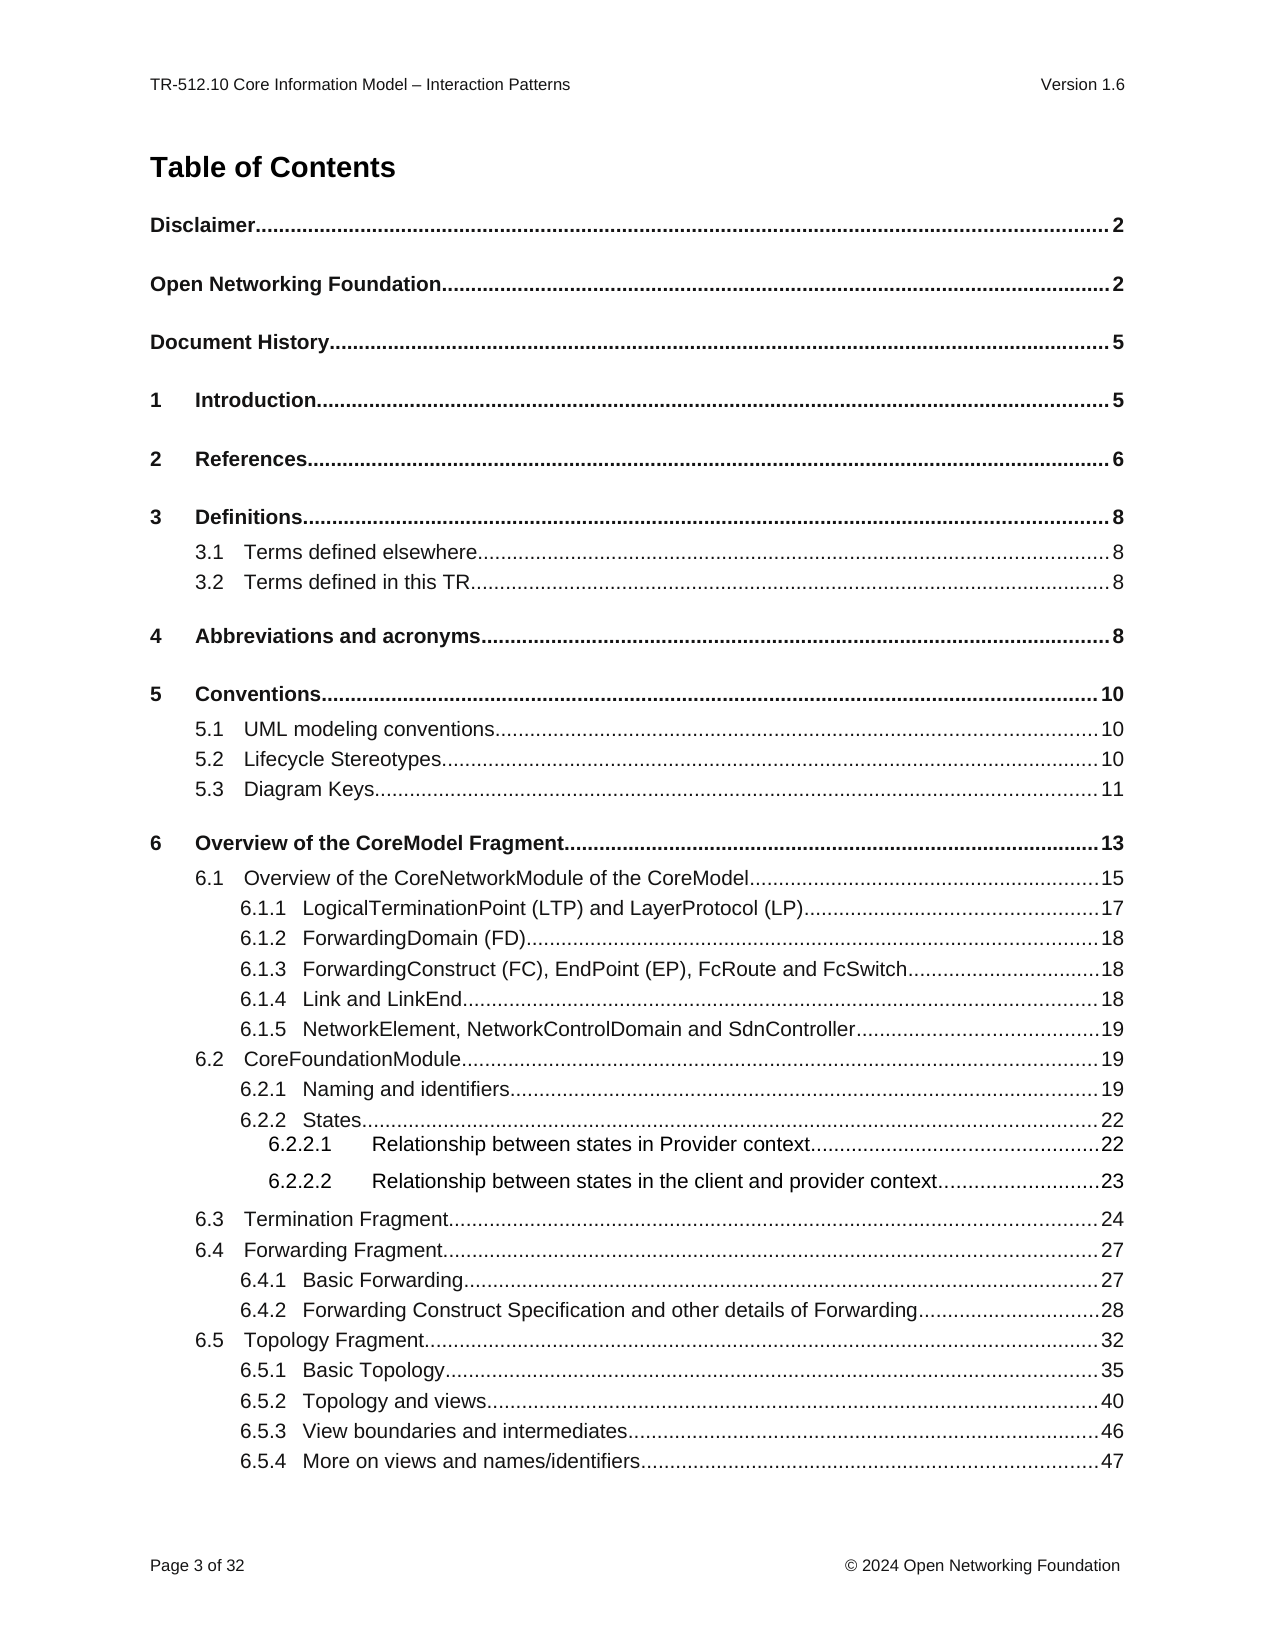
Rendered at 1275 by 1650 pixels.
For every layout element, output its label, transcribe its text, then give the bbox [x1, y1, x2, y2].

text 6.3 Termination Fragment 24 [195, 1207, 1125, 1231]
text 5 Conventions 10 [150, 665, 1125, 711]
text 6.5.4 More on views and names/identifiers 47 [240, 1449, 1125, 1473]
text 6.1.3 ForwardingConstruct (FC), EndPoint (EP), FcRoute and FcSwitch 18 [240, 956, 1125, 980]
text 6.2.1 Naming and identifiers 19 [240, 1077, 1125, 1101]
text 5.3 Diagram Keys 11 [195, 777, 1125, 801]
text Disclaimer 2 [150, 196, 1125, 242]
text 3 Definitions 8 [150, 488, 1125, 533]
text 6.2.2.2 Relationship between states in the client and provider context 23 [268, 1169, 1125, 1193]
text 6.2 CoreFoundationModule 19 [195, 1047, 1125, 1071]
text 6.2.2 States 22 [240, 1107, 1125, 1131]
text Open Networking Foundation 2 [150, 254, 1125, 300]
text 6.2.2.1 Relationship between states in Provider context 22 [268, 1131, 1125, 1155]
text 2 References 6 [150, 429, 1125, 475]
text 3.1 Terms defined elsewhere 8 [195, 540, 1125, 564]
text 6.4 Forwarding Fragment 27 [195, 1237, 1125, 1261]
subtitle Table of Contents [150, 150, 1125, 183]
text 5.2 Lifecycle Stereotypes 10 [195, 747, 1125, 771]
text 6.1.5 NetworkElement, NetworkControlDomain and SdnController 19 [240, 1017, 1125, 1041]
text 6.1.2 ForwardingDomain (FD) 18 [240, 926, 1125, 950]
text 6.5.1 Basic Topology 35 [240, 1358, 1125, 1382]
text 6.5 Topology Fragment 32 [195, 1328, 1125, 1352]
text 6.4.2 Forwarding Construct Specification and other details of Forwarding 28 [240, 1298, 1125, 1322]
text 6.5.2 Topology and views 40 [240, 1388, 1125, 1412]
text Document History 5 [150, 313, 1125, 358]
text 6.5.3 View boundaries and intermediates 46 [240, 1419, 1125, 1443]
text 4 Abbreviations and acronyms 8 [150, 606, 1125, 652]
text 6.4.1 Basic Forwarding 27 [240, 1268, 1125, 1292]
text 5.1 UML modeling conventions 10 [195, 717, 1125, 741]
text 6.1.1 LogicalTerminationPoint (LTP) and LayerProtocol (LP) 17 [240, 896, 1125, 920]
text 3.2 Terms defined in this TR 8 [195, 570, 1125, 594]
text 6.1 Overview of the CoreNetworkModule of the CoreModel 15 [195, 866, 1125, 890]
text 6 Overview of the CoreModel Fragment 13 [150, 814, 1125, 859]
text 1 Introduction 5 [150, 371, 1125, 417]
text 6.1.4 Link and LinkEnd 18 [240, 987, 1125, 1011]
